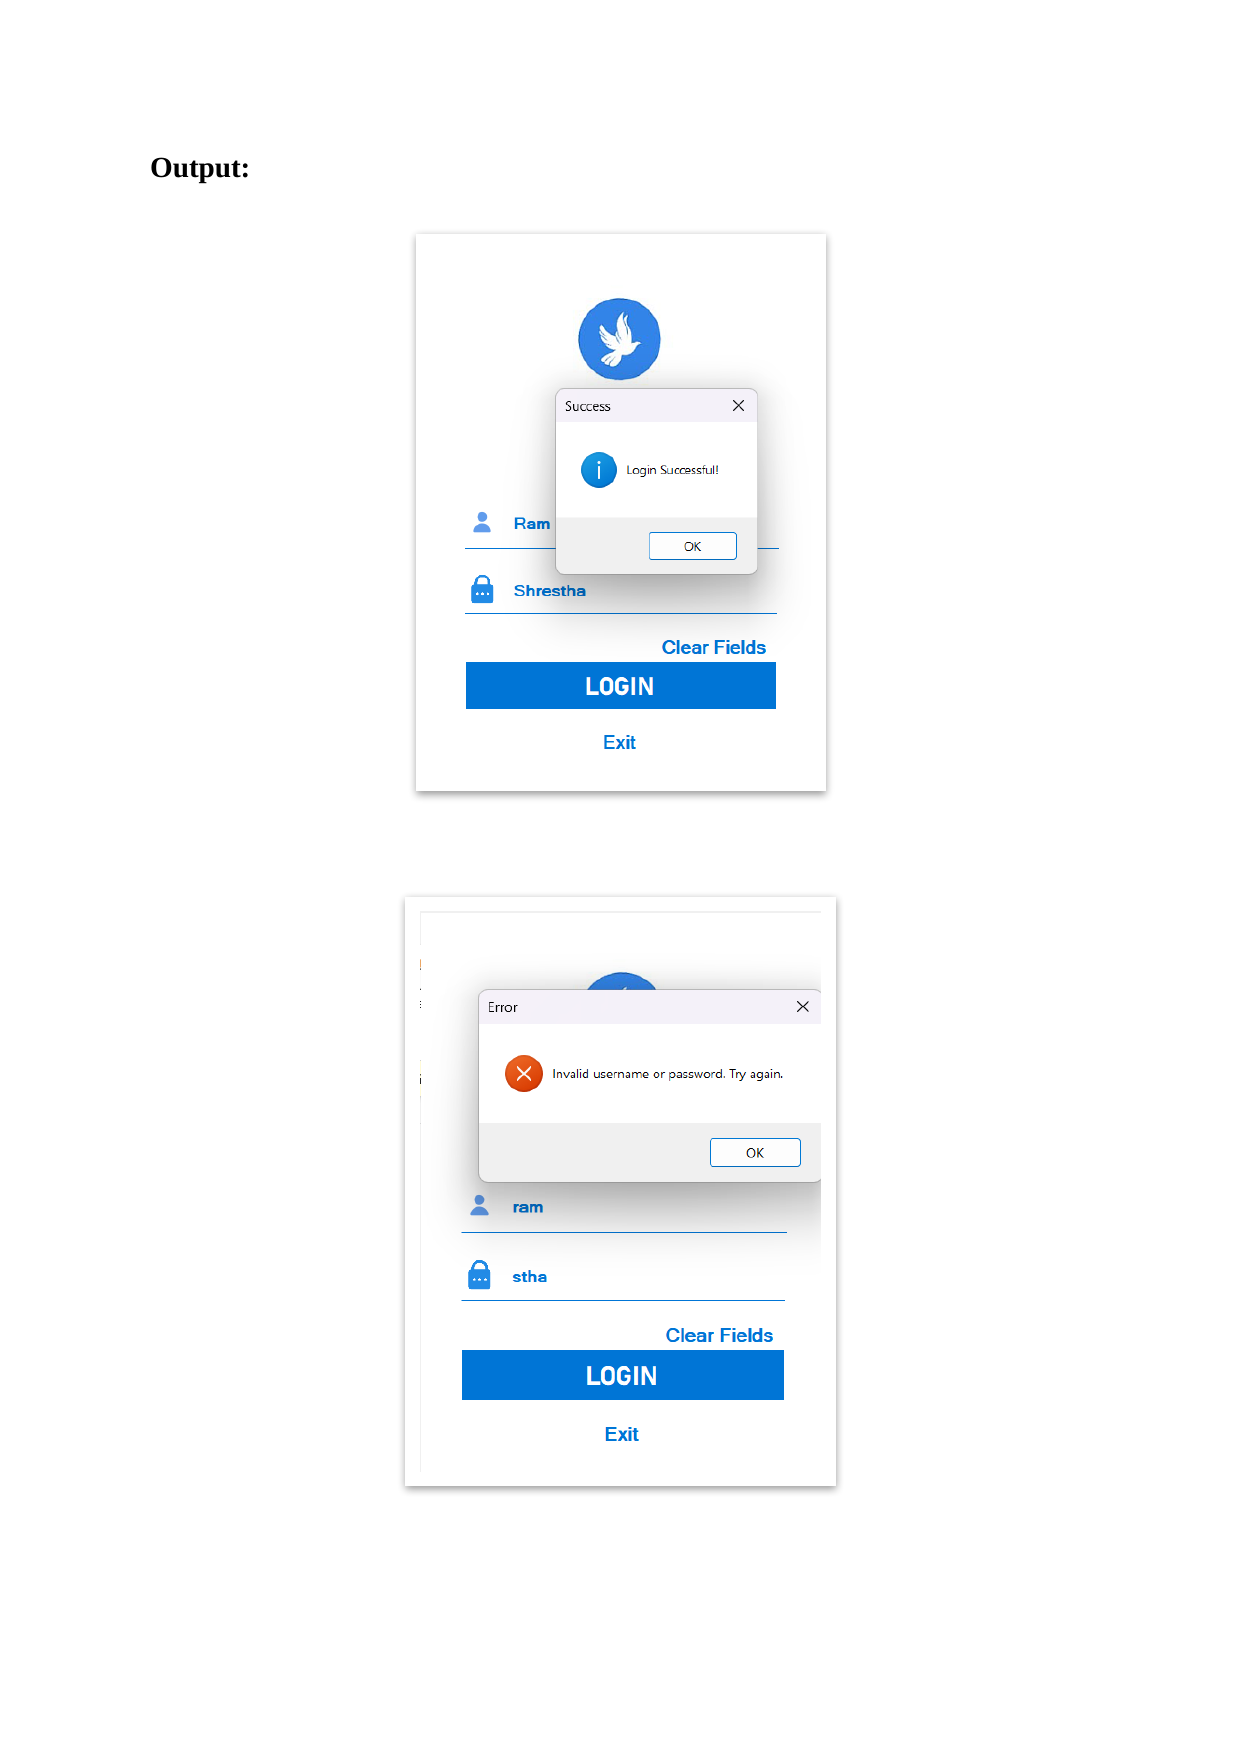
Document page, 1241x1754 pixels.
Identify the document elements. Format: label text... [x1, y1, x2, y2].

picture [420, 911, 821, 1472]
picture [431, 248, 811, 777]
subtitle Output: [150, 150, 1090, 183]
